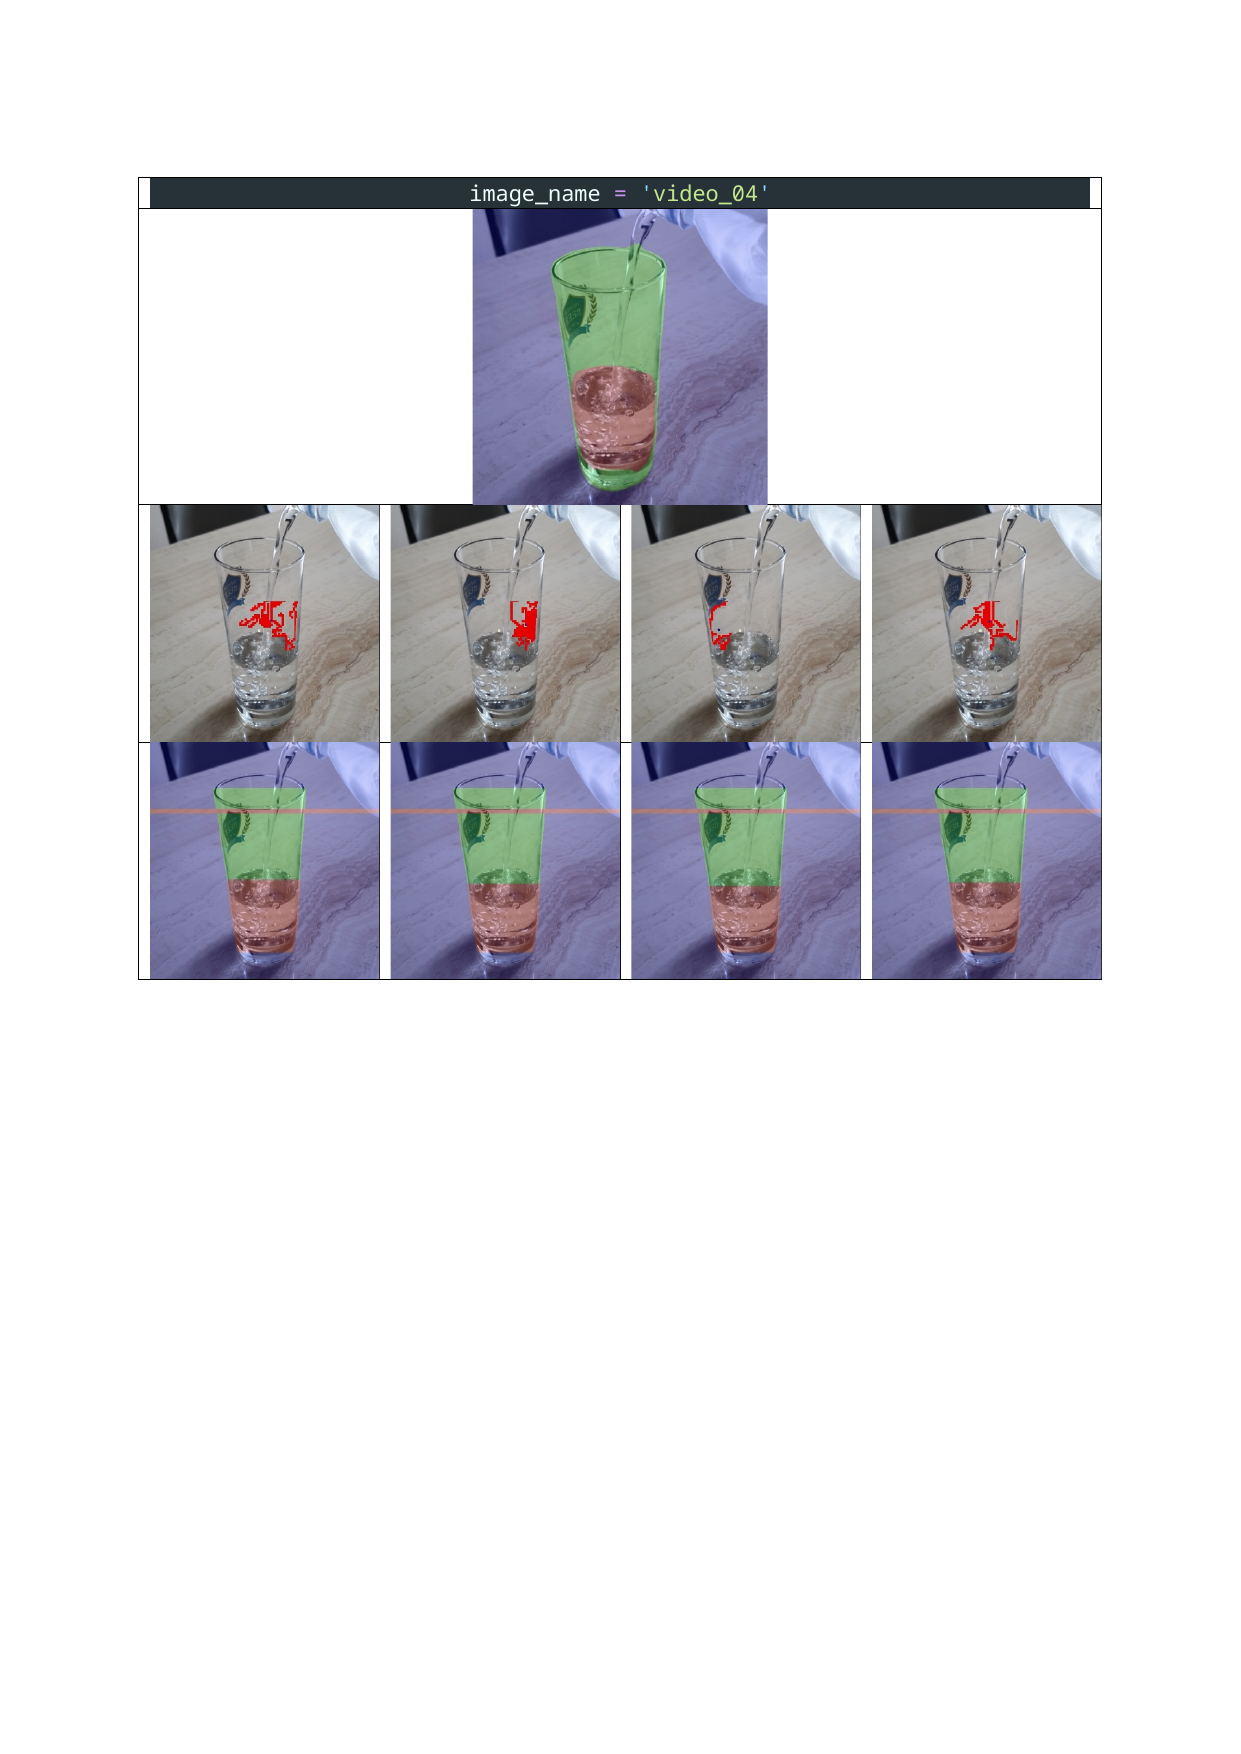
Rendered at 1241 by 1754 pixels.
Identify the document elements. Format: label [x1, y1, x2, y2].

picture [390, 209, 861, 979]
table_cell [621, 505, 631, 742]
table_cell [768, 209, 1101, 504]
picture [872, 505, 1102, 979]
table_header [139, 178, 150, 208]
table_cell [139, 505, 150, 742]
table_cell [380, 505, 390, 742]
table_cell [861, 743, 872, 979]
table_cell [621, 743, 631, 979]
table_cell [139, 209, 472, 504]
table_cell [139, 743, 150, 979]
table_cell [380, 743, 390, 979]
picture [150, 505, 380, 979]
table_cell [861, 505, 872, 742]
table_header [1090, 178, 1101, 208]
